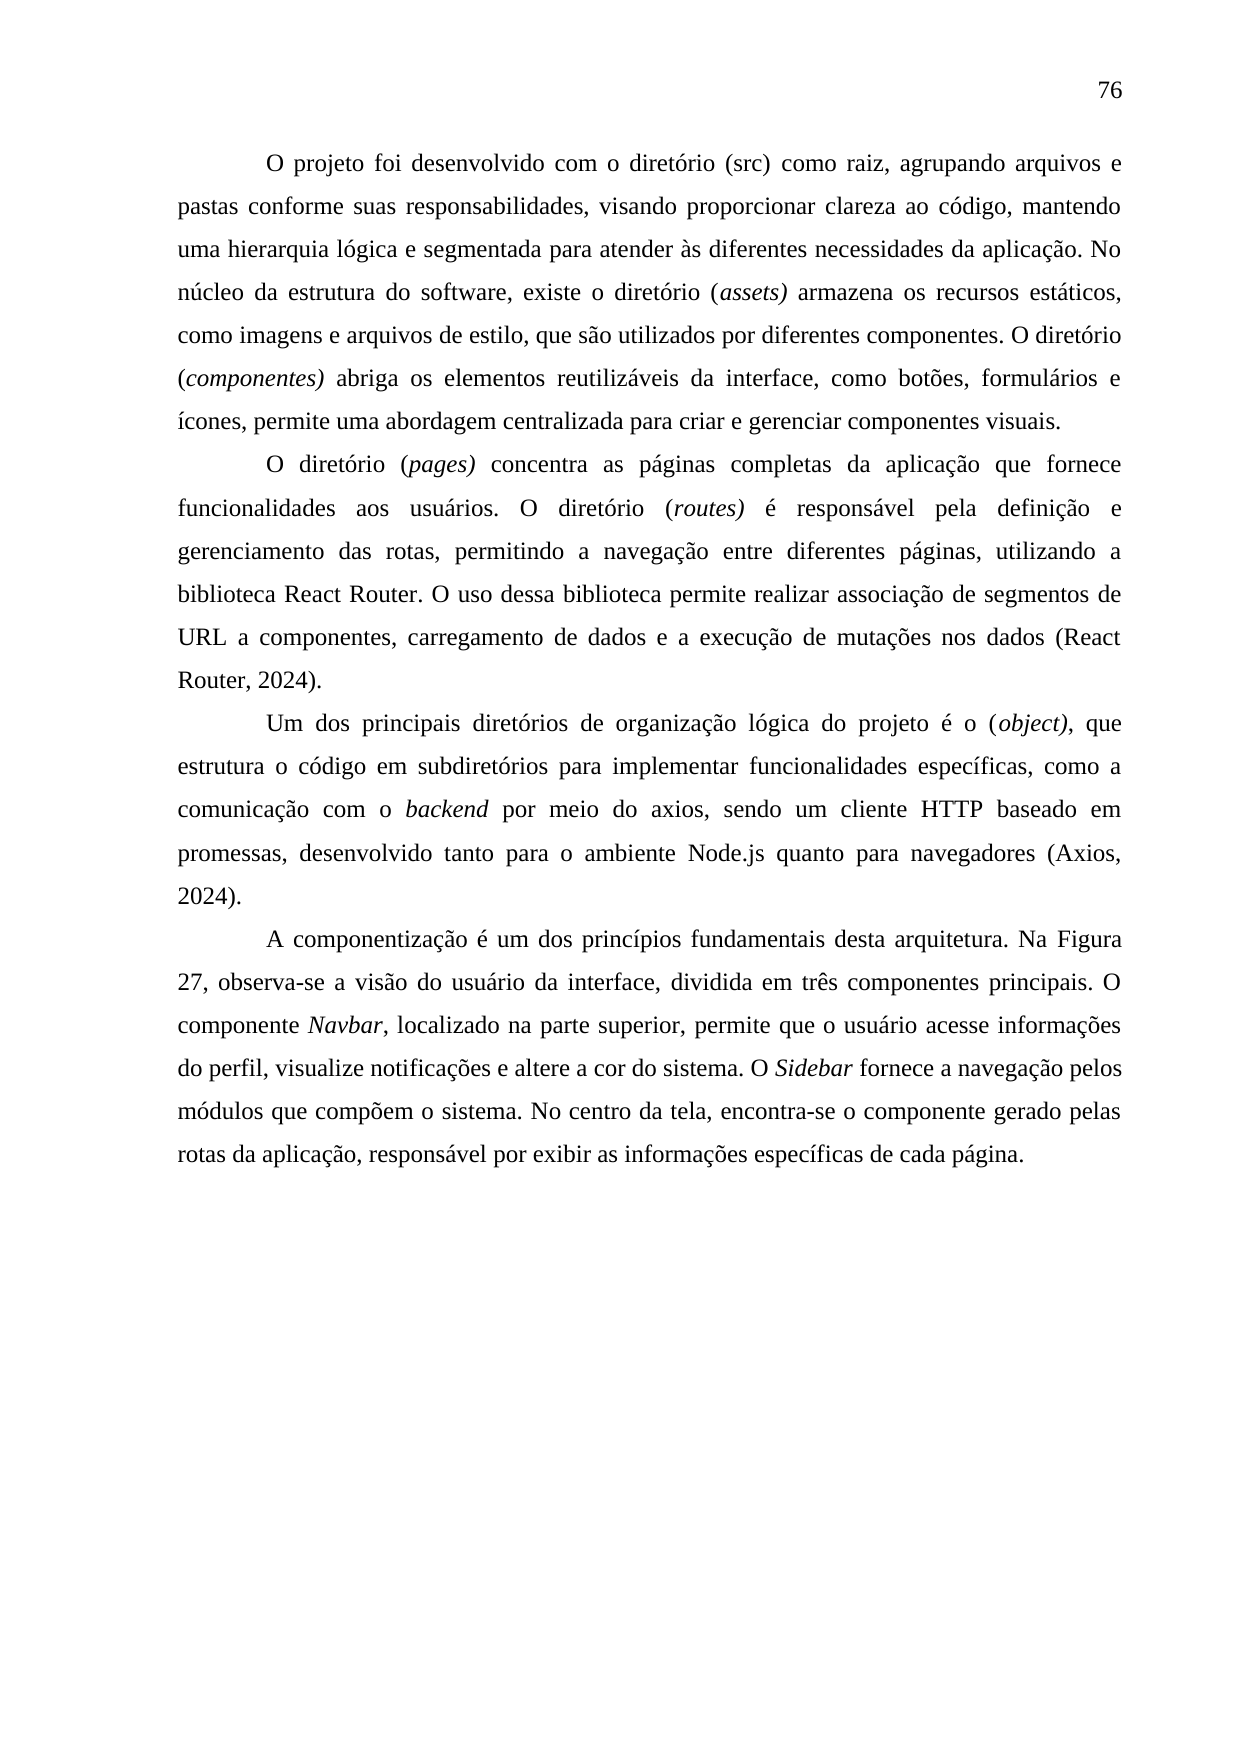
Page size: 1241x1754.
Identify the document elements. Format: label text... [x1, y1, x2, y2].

text Um dos principais diretórios de organização lógica do projeto é o (object), que estrutura o código em subdiretórios para implementar funcionalidades específicas, como a comunicação com o backend por meio do axios, sendo um cliente HTTP baseado em promessas, desenvolvido tanto para o ambiente Node.js quanto para navegadores (Axios, 2024). [177, 708, 1122, 909]
text O projeto foi desenvolvido com o diretório (src) como raiz, agrupando arquivos e pastas conforme suas responsabilidades, visando proporcionar clareza ao código, mantendo uma hierarquia lógica e segmentada para atender às diferentes necessidades da aplicação. No núcleo da estrutura do software, existe o diretório (assets) armazena os recursos estáticos, como imagens e arquivos de estilo, que são utilizados por diferentes componentes. O diretório (componentes) abriga os elementos reutilizáveis da interface, como botões, formulários e ícones, permite uma abordagem centralizada para criar e gerenciar componentes visuais. [177, 148, 1122, 435]
text O diretório (pages) concentra as páginas completas da aplicação que fornece funcionalidades aos usuários. O diretório (routes) é responsável pela definição e gerenciamento das rotas, permitindo a navegação entre diferentes páginas, utilizando a biblioteca React Router. O uso dessa biblioteca permite realizar associação de segmentos de URL a componentes, carregamento de dados e a execução de mutações nos dados (React Router, 2024). [177, 449, 1122, 694]
text A componentização é um dos princípios fundamentais desta arquitetura. Na Figura 27, observa-se a visão do usuário da interface, dividida em três componentes principais. O componente Navbar, localizado na parte superior, permite que o usuário acesse informações do perfil, visualize notificações e altere a cor do sistema. O Sidebar fornece a navegação pelos módulos que compõem o sistema. No centro da tela, encontra-se o componente gerado pelas rotas da aplicação, responsável por exibir as informações específicas de cada página. [177, 924, 1122, 1168]
